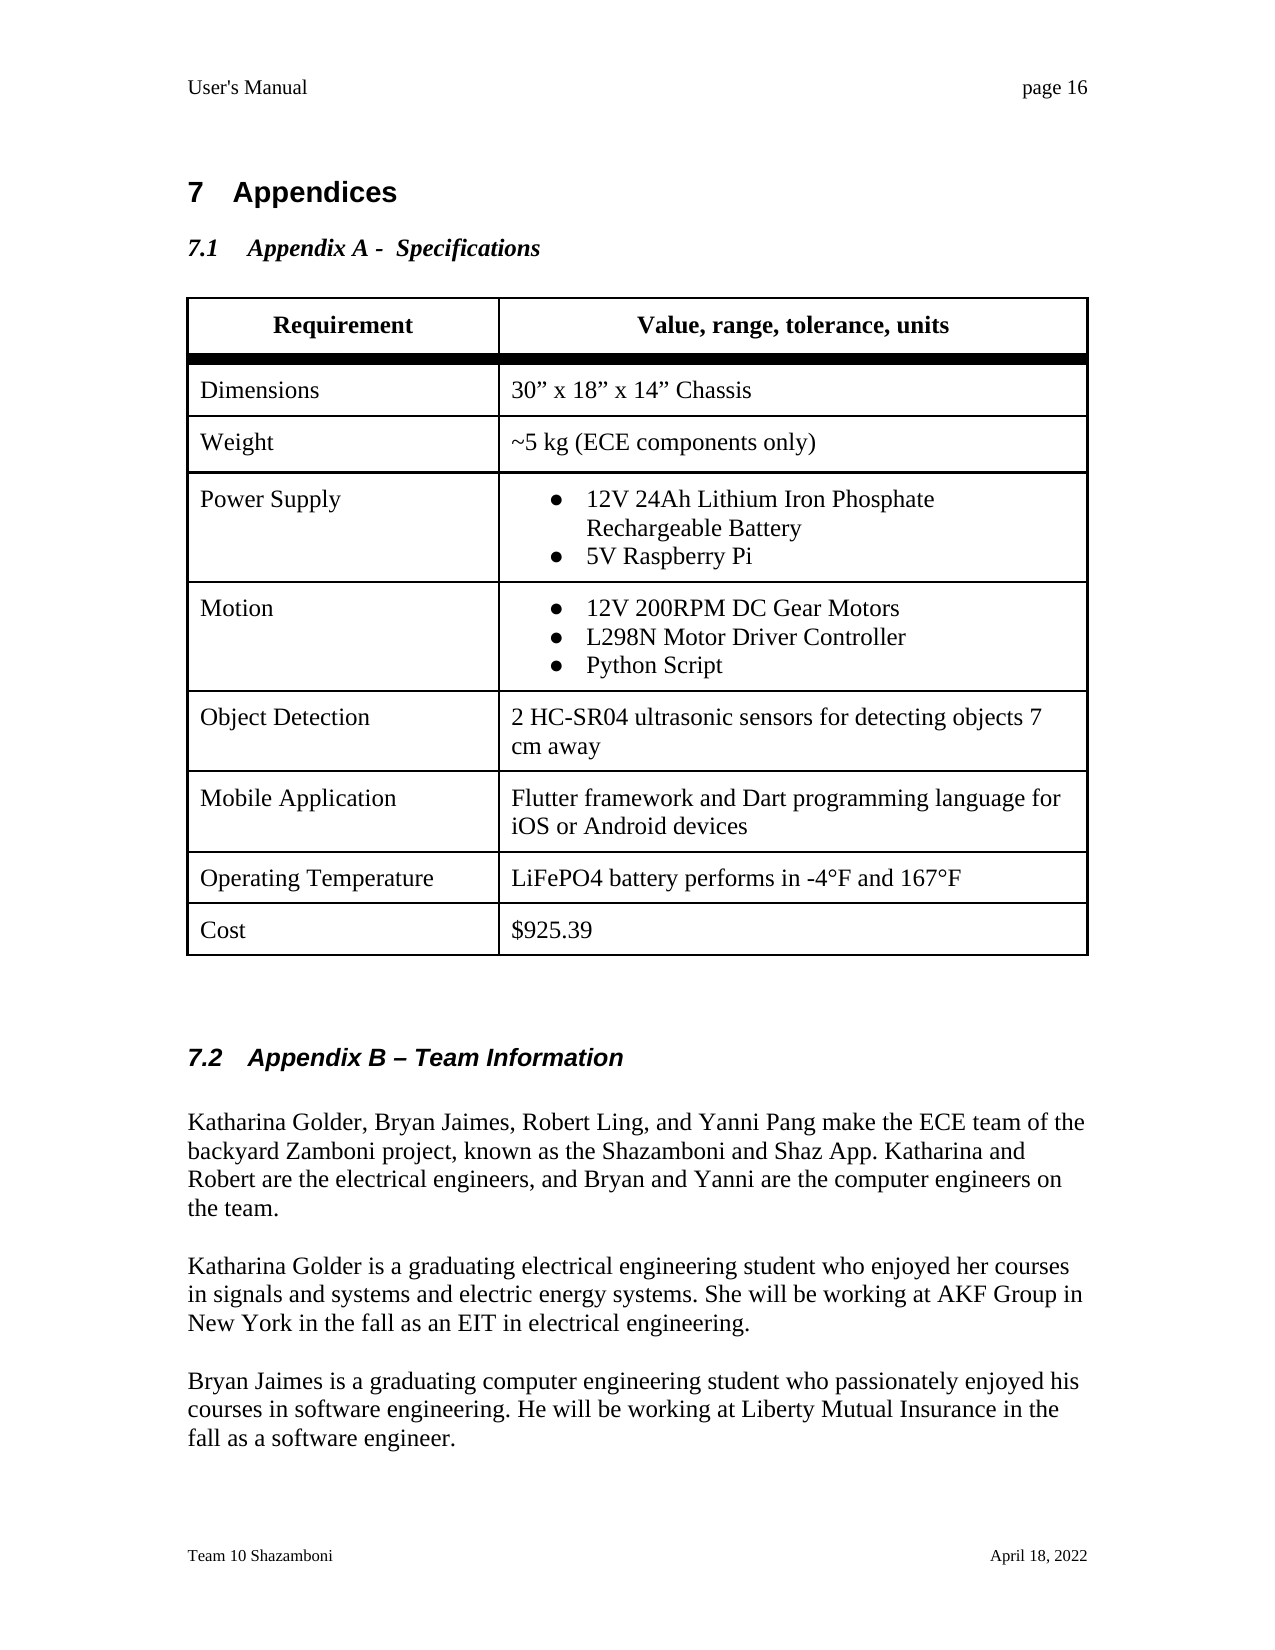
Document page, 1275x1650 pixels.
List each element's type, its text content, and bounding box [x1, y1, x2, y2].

text Katharina Golder is a graduating electrical engineering student who enjoyed her courses in signals and systems and electric energy systems. She will be working at AKF Group in New York in the fall as an EIT in electrical engineering. [187, 1251, 1087, 1337]
table_cell Dimensions [189, 365, 498, 414]
text Katharina Golder, Bryan Jaimes, Robert Ling, and Yanni Pang make the ECE team of the backyard Zamboni project, known as the Shazamboni and Shaz App. Katharina and Robert are the electrical engineers, and Bryan and Yanni are the computer engineers on the team. [187, 1107, 1087, 1222]
table_cell Motion [189, 583, 498, 690]
table_cell $925.39 [500, 904, 1086, 954]
table_cell Cost [189, 904, 498, 954]
table_cell Flutter framework and Dart programming language for iOS or Android devices [500, 772, 1086, 851]
table_cell ~5 kg (ECE components only) [500, 417, 1086, 471]
table_cell LiFePO4 battery performs in -4°F and 167°F [500, 853, 1086, 902]
table_header Requirement [189, 299, 498, 352]
table_cell Weight [189, 417, 498, 471]
table_cell Object Detection [189, 692, 498, 770]
table_cell 30” x 18” x 14” Chassis [500, 365, 1086, 414]
table_cell Mobile Application [189, 772, 498, 851]
subtitle Appendices [187, 175, 1087, 208]
table_cell Power Supply [189, 474, 498, 581]
table_cell Operating Temperature [189, 853, 498, 902]
subtitle Appendix A - Specifications [187, 233, 1087, 262]
table_cell 12V 200RPM DC Gear Motors L298N Motor Driver Controller Python Script [500, 583, 1086, 690]
table_cell 2 HC-SR04 ultrasonic sensors for detecting objects 7 cm away [500, 692, 1086, 770]
table_cell 12V 24Ah Lithium Iron Phosphate Rechargeable Battery 5V Raspberry Pi [500, 474, 1086, 581]
text Bryan Jaimes is a graduating computer engineering student who passionately enjoyed his courses in software engineering. He will be working at Liberty Mutual Insurance in the fall as a software engineer. [187, 1366, 1087, 1452]
table_header Value, range, tolerance, units [500, 299, 1086, 352]
subtitle Appendix B – Team Information [187, 1043, 1087, 1072]
